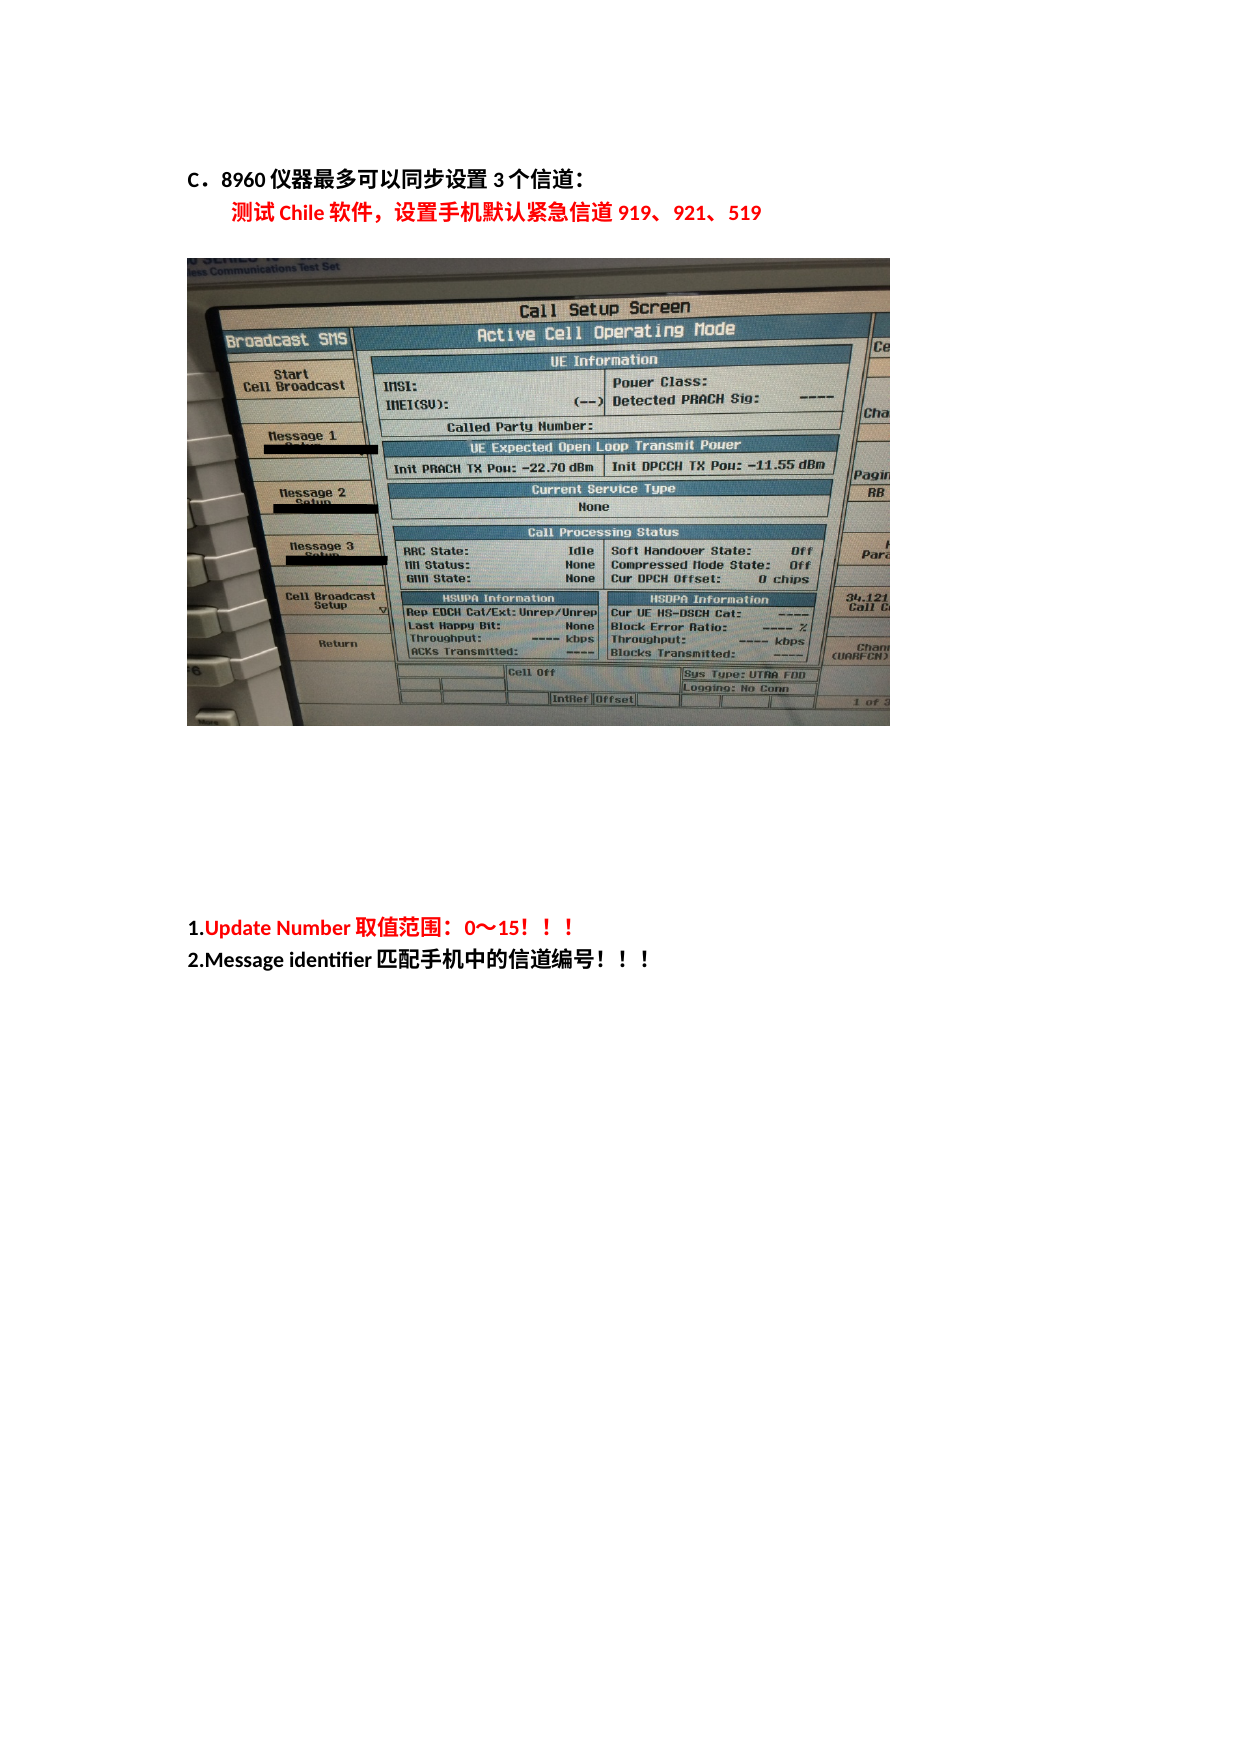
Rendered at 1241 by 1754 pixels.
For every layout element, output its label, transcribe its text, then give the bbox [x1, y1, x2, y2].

text C．8960仪器最多可以同步设置3个信道： 测试Chile软件，设置手机默认紧急信道919、921、519 [187, 162, 1053, 227]
text 1.Update Number取值范围：0～15！！！ [187, 909, 1053, 942]
text 2.Message identifier匹配手机中的信道编号！！！ [187, 942, 1053, 974]
picture [187, 258, 890, 726]
